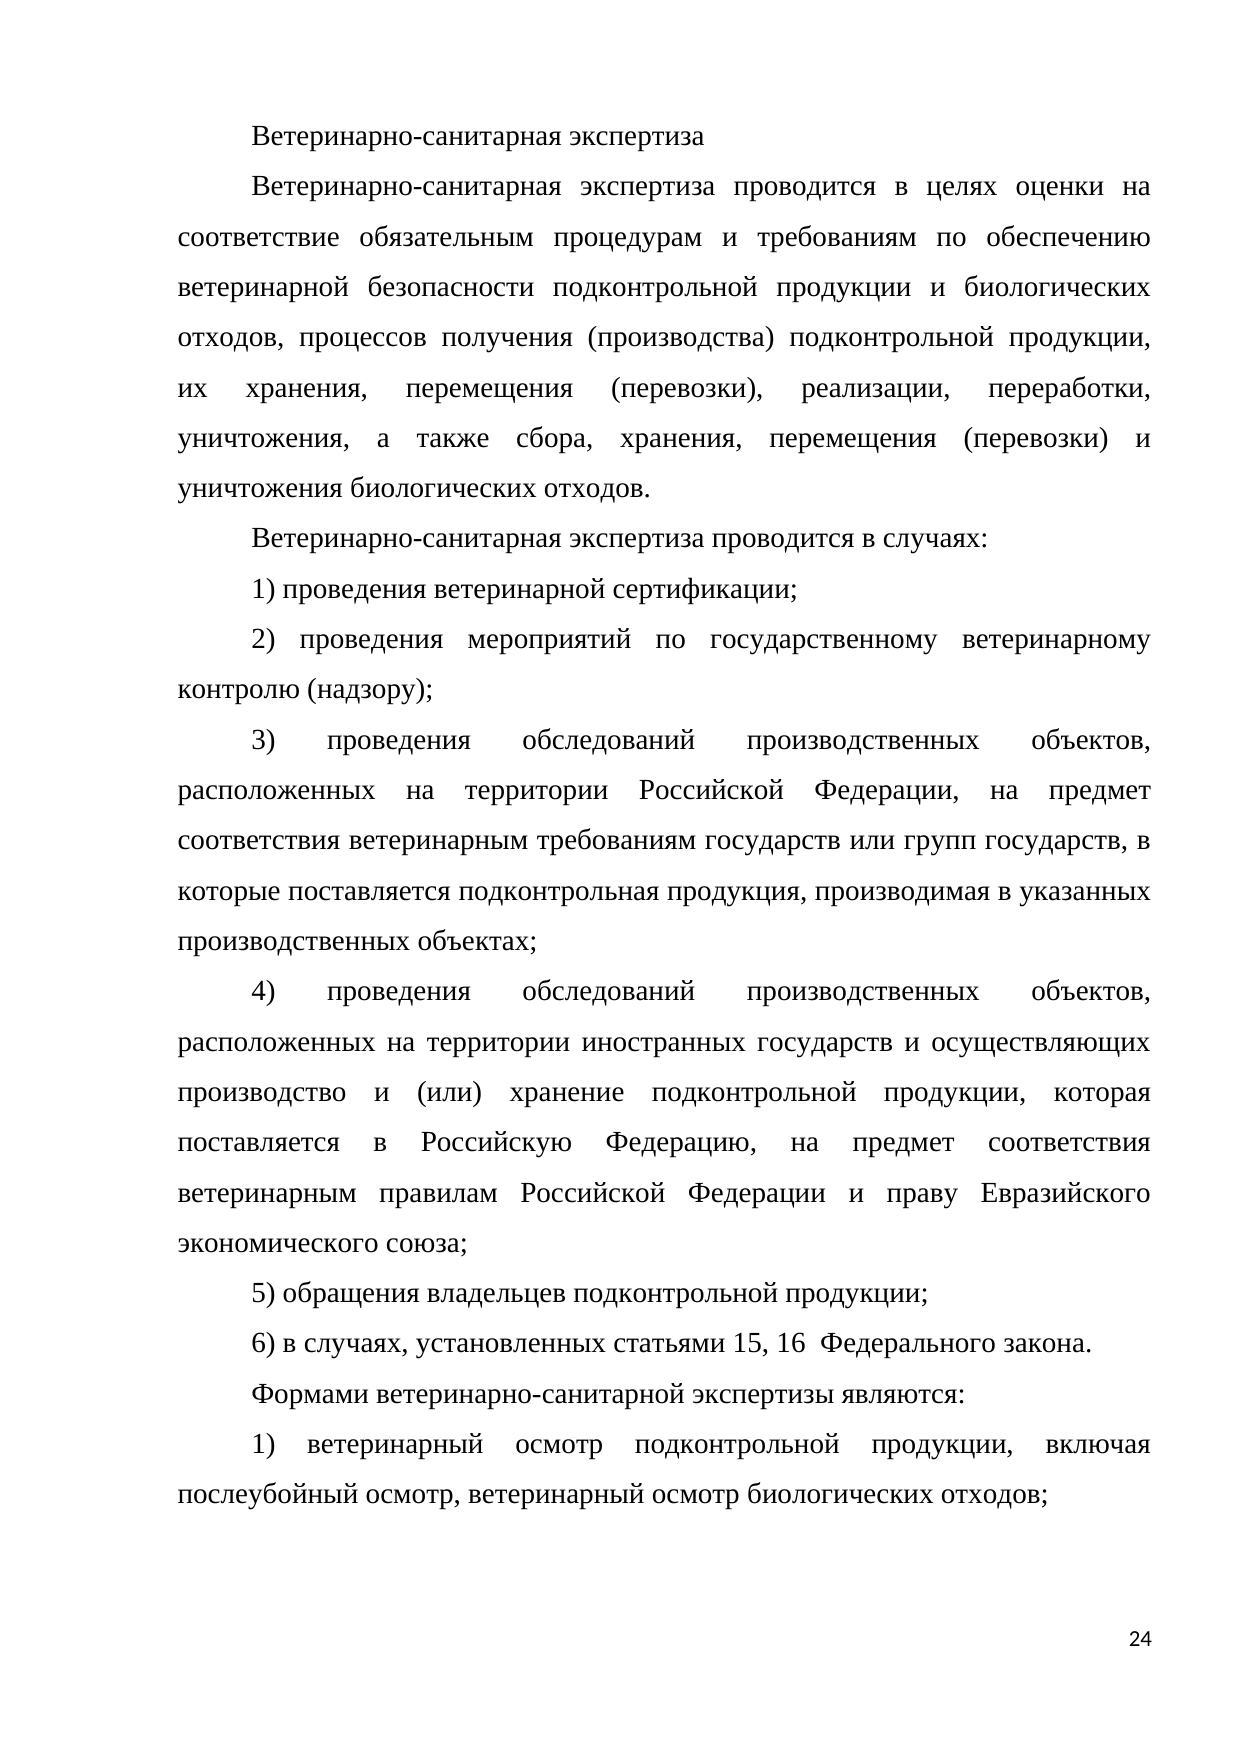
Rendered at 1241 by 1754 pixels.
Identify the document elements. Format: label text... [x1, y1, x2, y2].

text Ветеринарно-санитарная экспертиза [177, 118, 1152, 152]
text 5) обращения владельцев подконтрольной продукции; [177, 1275, 1152, 1309]
text Ветеринарно-санитарная экспертиза проводится в случаях: [177, 521, 1152, 554]
text 2) проведения мероприятий по государственному ветеринарному контролю (надзору); [177, 621, 1152, 705]
text 1) ветеринарный осмотр подконтрольной продукции, включая послеубойный осмотр, ветеринарный осмотр биологических отходов; [177, 1426, 1152, 1510]
text 3) проведения обследований производственных объектов, расположенных на территории Российской Федерации, на предмет соответствия ветеринарным требованиям государств или групп государств, в которые поставляется подконтрольная продукция, производимая в указанных производственных объектах; [177, 722, 1152, 957]
text 1) проведения ветеринарной сертификации; [177, 571, 1152, 604]
text Ветеринарно-санитарная экспертиза проводится в целях оценки на соответствие обязательным процедурам и требованиям по обеспечению ветеринарной безопасности подконтрольной продукции и биологических отходов, процессов получения (производства) подконтрольной продукции, их хранения, перемещения (перевозки), реализации, переработки, уничтожения, а также сбора, хранения, перемещения (перевозки) и уничтожения биологических отходов. [177, 168, 1152, 504]
text Формами ветеринарно-санитарной экспертизы являются: [177, 1376, 1152, 1409]
text 6) в случаях, установленных статьями 15, 16 Федерального закона. [177, 1326, 1152, 1359]
text 4) проведения обследований производственных объектов, расположенных на территории иностранных государств и осуществляющих производство и (или) хранение подконтрольной продукции, которая поставляется в Российскую Федерацию, на предмет соответствия ветеринарным правилам Российской Федерации и праву Евразийского экономического союза; [177, 973, 1152, 1258]
